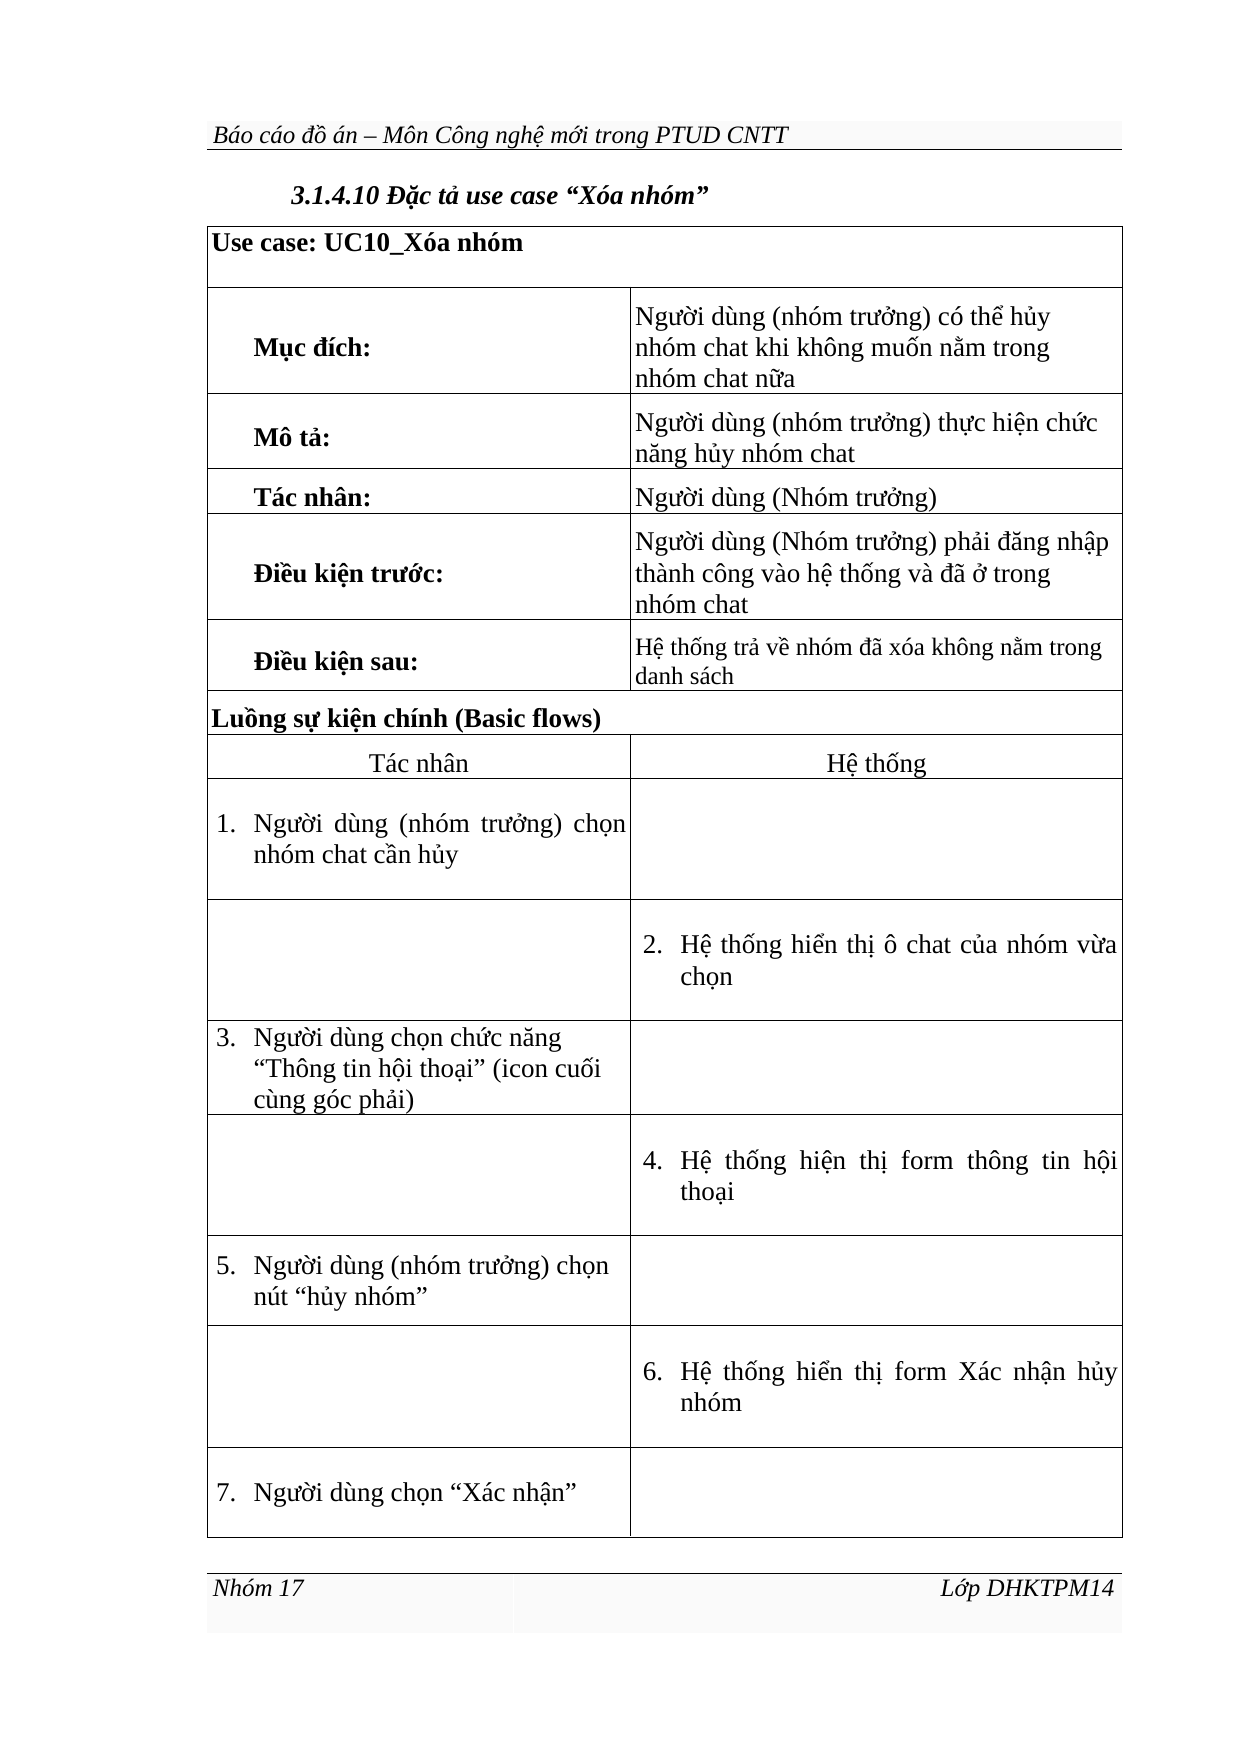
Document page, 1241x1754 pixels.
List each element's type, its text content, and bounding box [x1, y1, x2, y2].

table_cell [631, 779, 1122, 899]
table_cell Hệ thống hiện thị form thông tin hội thoại [631, 1115, 1122, 1235]
table_cell Hệ thống hiển thị form Xác nhận hủy nhóm [631, 1326, 1122, 1446]
table_cell [631, 1021, 1122, 1114]
table_cell Tác nhân: [208, 469, 630, 512]
table_cell [631, 1448, 1122, 1536]
table_cell Điều kiện sau: [208, 620, 630, 689]
table_cell [208, 900, 630, 1020]
table_cell [631, 1236, 1122, 1325]
table_cell [208, 1326, 630, 1446]
table_cell Người dùng chọn chức năng “Thông tin hội thoại” (icon cuối cùng góc phải) [208, 1021, 630, 1114]
table_cell Người dùng (nhóm trưởng) chọn nhóm chat cần hủy [208, 779, 630, 899]
table_cell [208, 1115, 630, 1235]
table_cell Người dùng chọn “Xác nhận” [208, 1448, 630, 1536]
table_cell Hệ thống trả về nhóm đã xóa không nằm trong danh sách [631, 620, 1122, 689]
table_header Use case: UC10_Xóa nhóm [208, 227, 1122, 287]
table_cell Người dùng (Nhóm trưởng) [631, 469, 1122, 512]
table_cell Luồng sự kiện chính (Basic flows) [208, 691, 1122, 734]
table_cell Hệ thống hiển thị ô chat của nhóm vừa chọn [631, 900, 1122, 1020]
table_cell Hệ thống [631, 735, 1122, 778]
table_cell Người dùng (Nhóm trưởng) phải đăng nhập thành công vào hệ thống và đã ở trong nhóm chat [631, 514, 1122, 619]
table_cell Người dùng (nhóm trưởng) có thể hủy nhóm chat khi không muốn nằm trong nhóm chat nữa [631, 288, 1122, 393]
table_cell Người dùng (nhóm trưởng) thực hiện chức năng hủy nhóm chat [631, 394, 1122, 468]
subtitle Đặc tả use case “Xóa nhóm” [291, 179, 1122, 210]
table_cell Mục đích: [208, 288, 630, 393]
table_cell Người dùng (nhóm trưởng) chọn nút “hủy nhóm” [208, 1236, 630, 1325]
table_cell Mô tả: [208, 394, 630, 468]
table_cell Điều kiện trước: [208, 514, 630, 619]
table_cell Tác nhân [208, 735, 630, 778]
